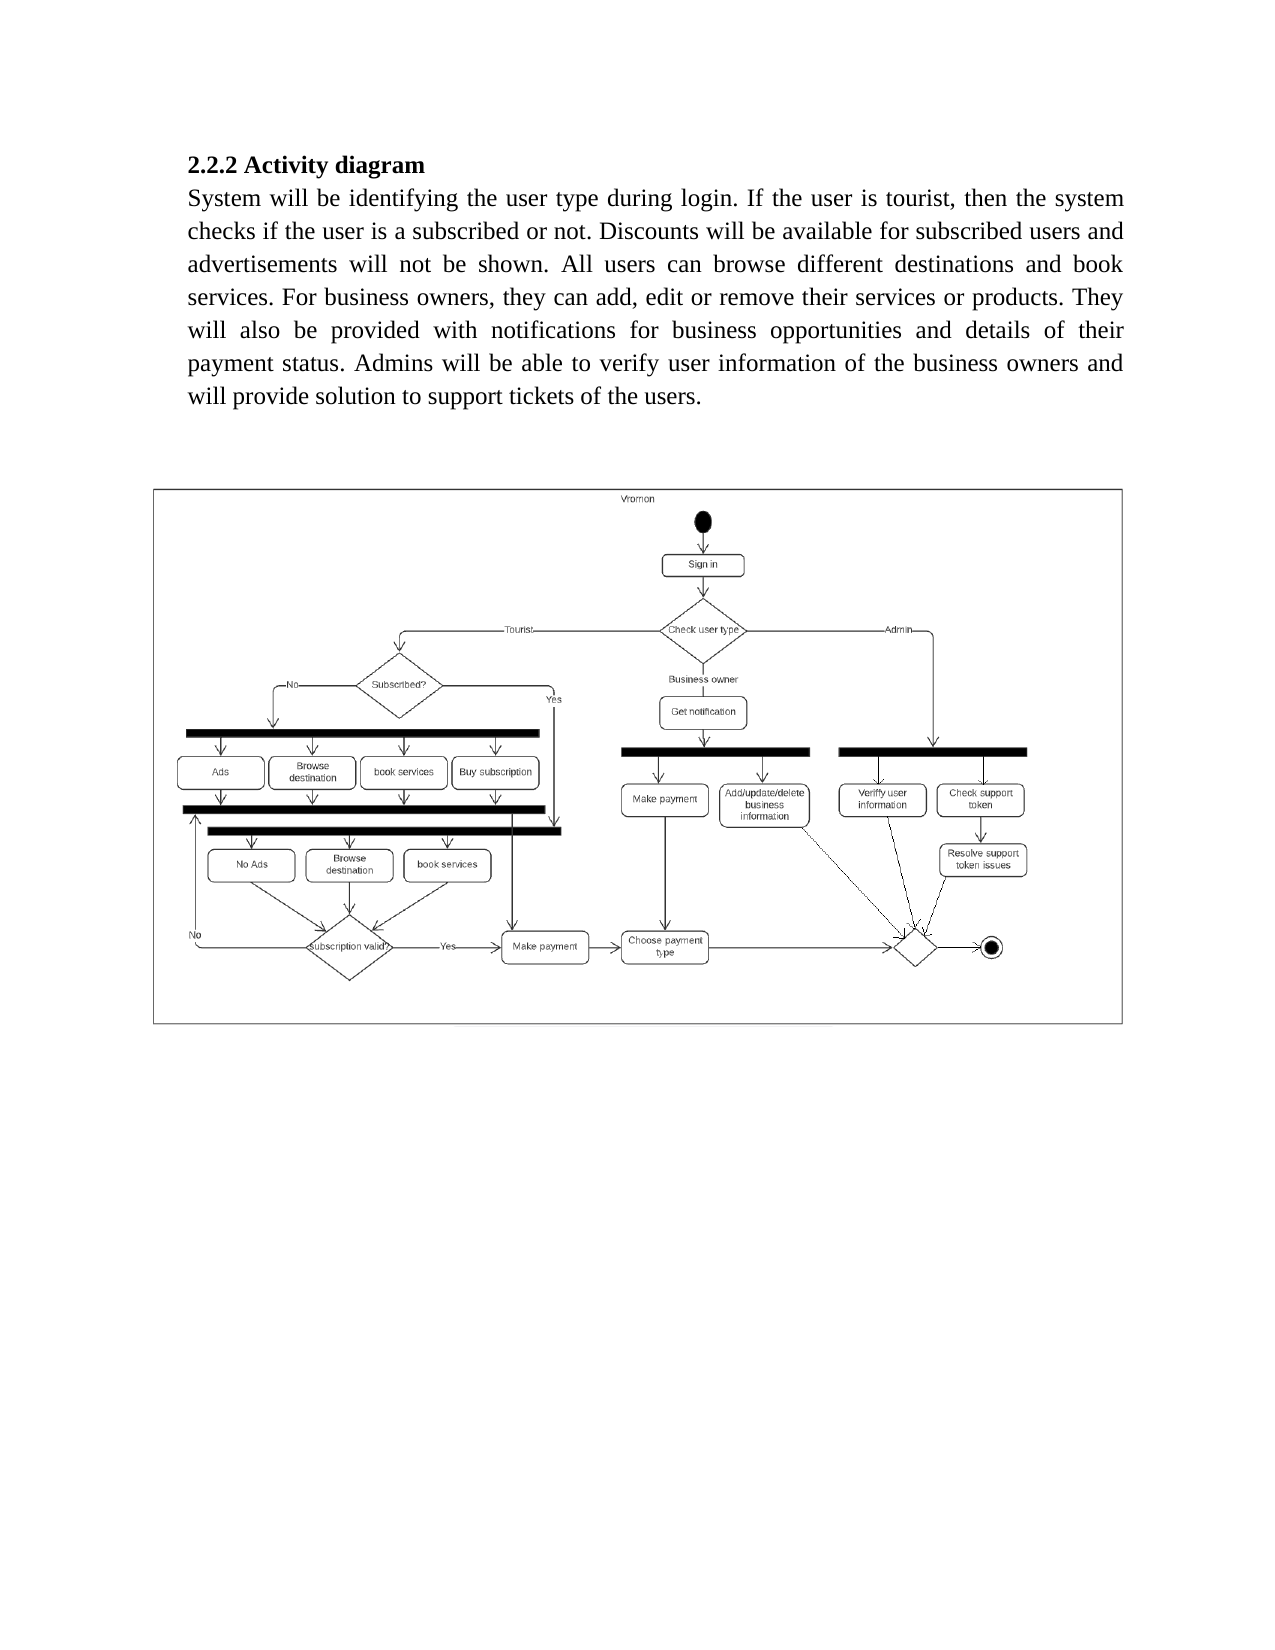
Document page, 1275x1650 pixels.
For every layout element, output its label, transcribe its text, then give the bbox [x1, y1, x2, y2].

list 2.2.2 Activity diagram [187, 150, 1125, 179]
list System will be identifying the user type during login. If the user is tourist, then the system checks if the user is a subscribed or not. Discounts will be available for subscribed users and advertisements will not be shown. All users can browse different destinations and book services. For business owners, they can add, edit or remove their services or products. They will also be provided with notifications for business opportunities and details of their payment status. Admins will be able to verify user information of the business owners and will provide solution to support tickets of the users. [187, 183, 1125, 410]
picture [150, 488, 1125, 1027]
